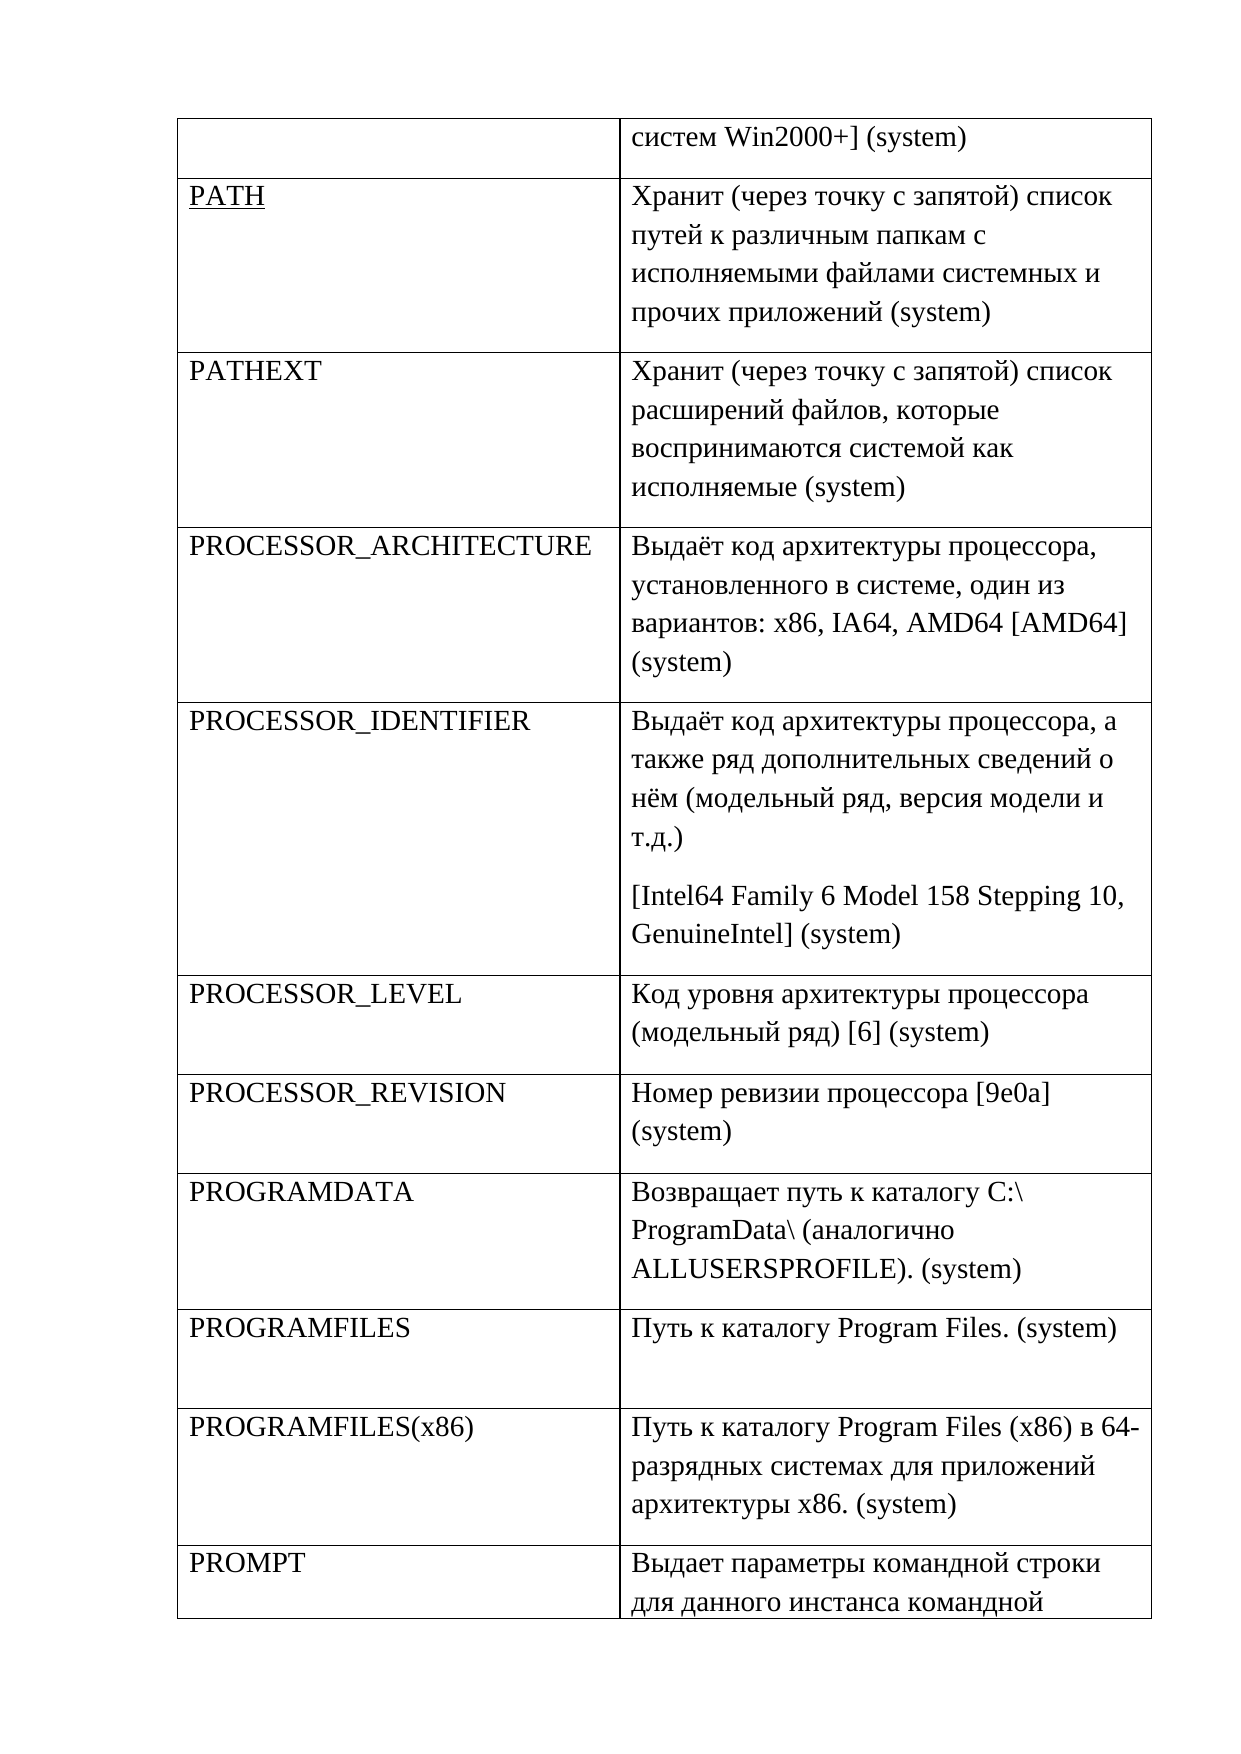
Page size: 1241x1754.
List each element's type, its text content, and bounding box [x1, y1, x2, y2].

table_cell PROCESSOR_IDENTIFIER [178, 703, 619, 975]
table_cell PROMPT [178, 1546, 619, 1618]
table_cell Код уровня архитектуры процессора (модельный ряд) [6] (system) [621, 976, 1151, 1074]
table_cell Путь к каталогу Program Files. (system) [621, 1310, 1151, 1408]
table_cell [621, 1546, 1151, 1618]
table_cell Хранит (через точку с запятой) список расширений файлов, которые воспринимаются системой как исполняемые (system) [621, 353, 1151, 527]
table_cell PROCESSOR_LEVEL [178, 976, 619, 1074]
table_cell PROCESSOR_REVISION [178, 1075, 619, 1173]
table_cell Путь к каталогу Program Files (x86) в 64-разрядных системах для приложений архитектуры x86. (system) [621, 1409, 1151, 1544]
table_cell PROGRAMFILES(x86) [178, 1409, 619, 1544]
table_cell Выдаёт код архитектуры процессора, установленного в системе, один из вариантов: x86, IA64, AMD64 [AMD64] (system) [621, 528, 1151, 702]
table_cell Возвращает путь к каталогу C:\ProgramData\ (аналогично ALLUSERSPROFILE). (system) [621, 1174, 1151, 1309]
table_cell PATHEXT [178, 353, 619, 527]
table_cell OS [178, 119, 619, 177]
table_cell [621, 119, 1151, 177]
table_cell PROGRAMFILES [178, 1310, 619, 1408]
table_cell Номер ревизии процессора [9e0a] (system) [621, 1075, 1151, 1173]
table_cell Выдаёт код архитектуры процессора, а также ряд дополнительных сведений о нём (модельный ряд, версия модели и т.д.) [Intel64 Family 6 Model 158 Stepping 10, GenuineIntel] (system) [621, 703, 1151, 975]
table_cell PATH [178, 179, 619, 352]
table_cell PROCESSOR_ARCHITECTURE [178, 528, 619, 702]
table_cell PROGRAMDATA [178, 1174, 619, 1309]
table_cell Хранит (через точку с запятой) список путей к различным папкам с исполняемыми файлами системных и прочих приложений (system) [621, 179, 1151, 352]
